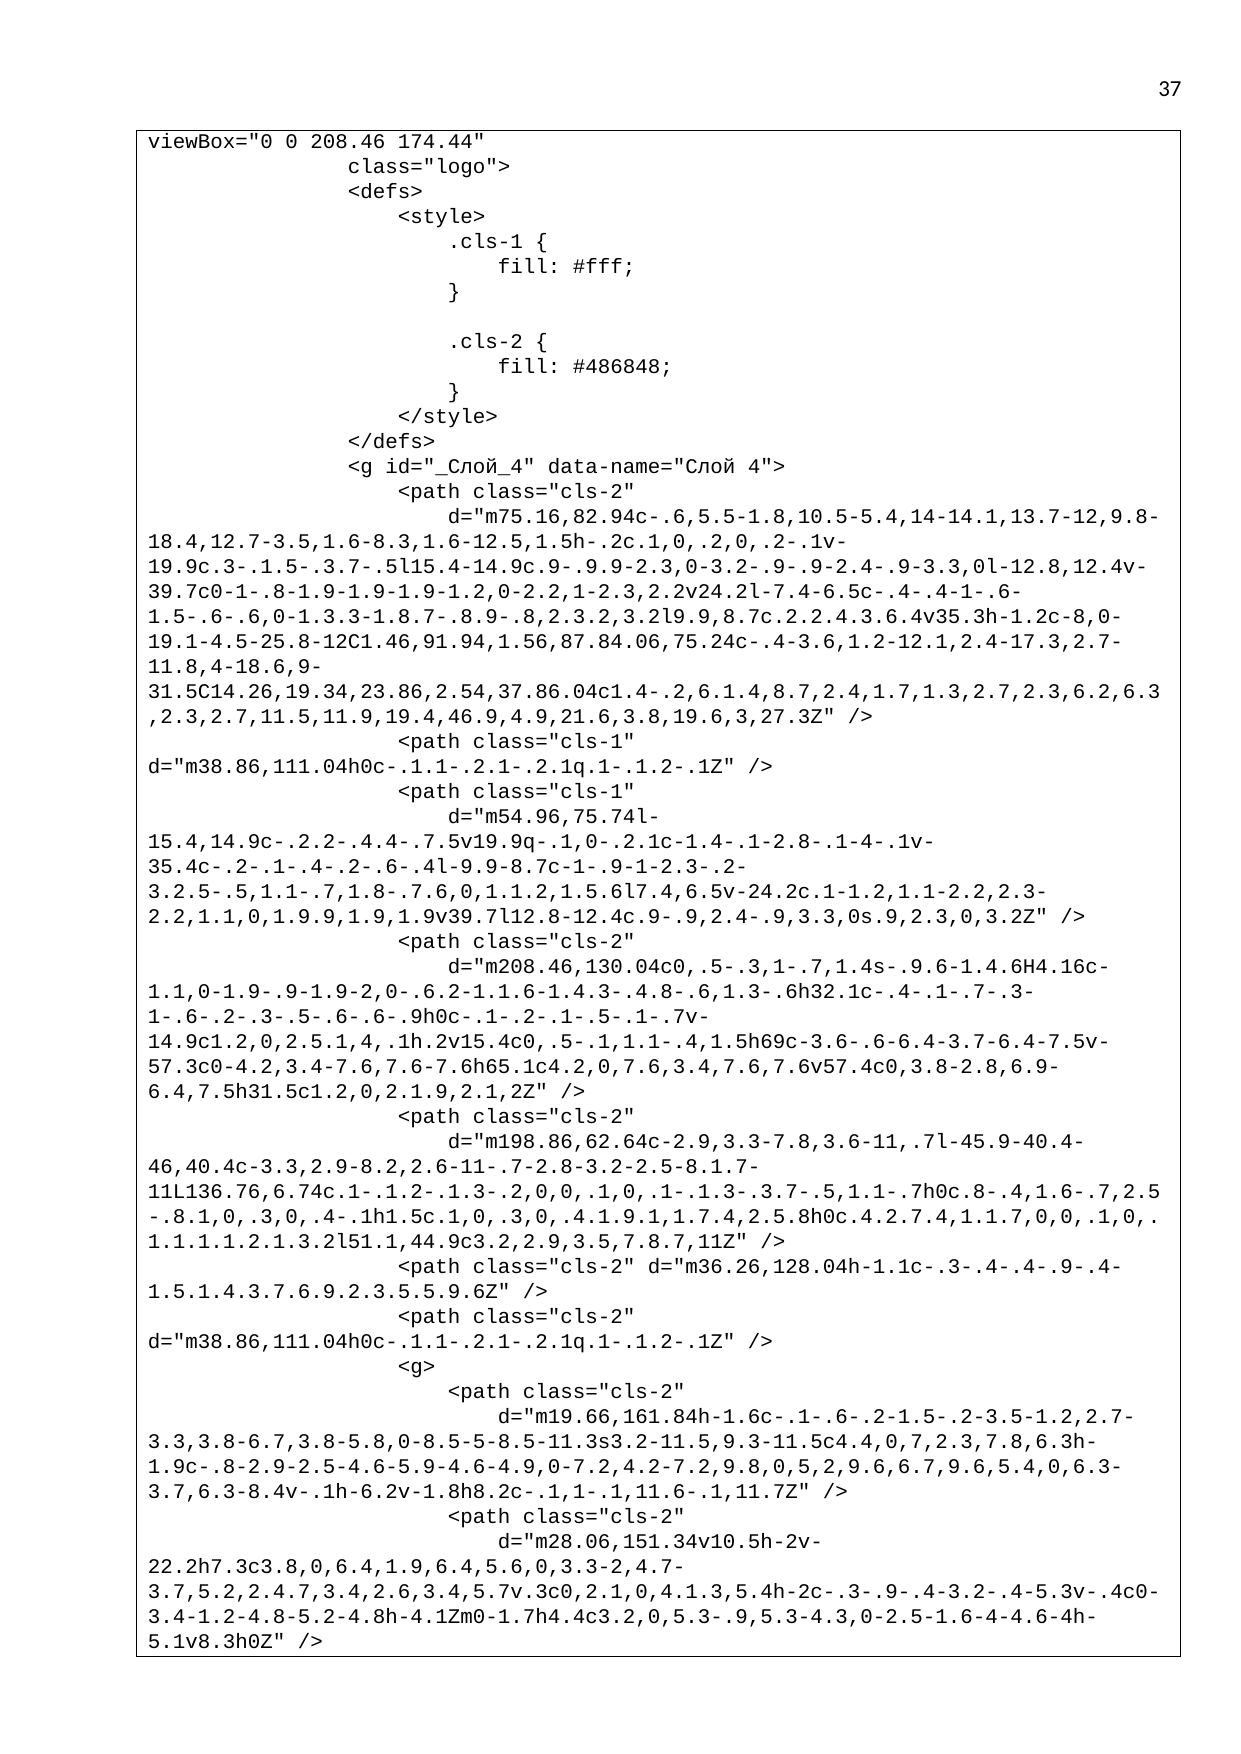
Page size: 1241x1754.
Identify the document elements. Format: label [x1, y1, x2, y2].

table_header [137, 131, 1180, 1656]
